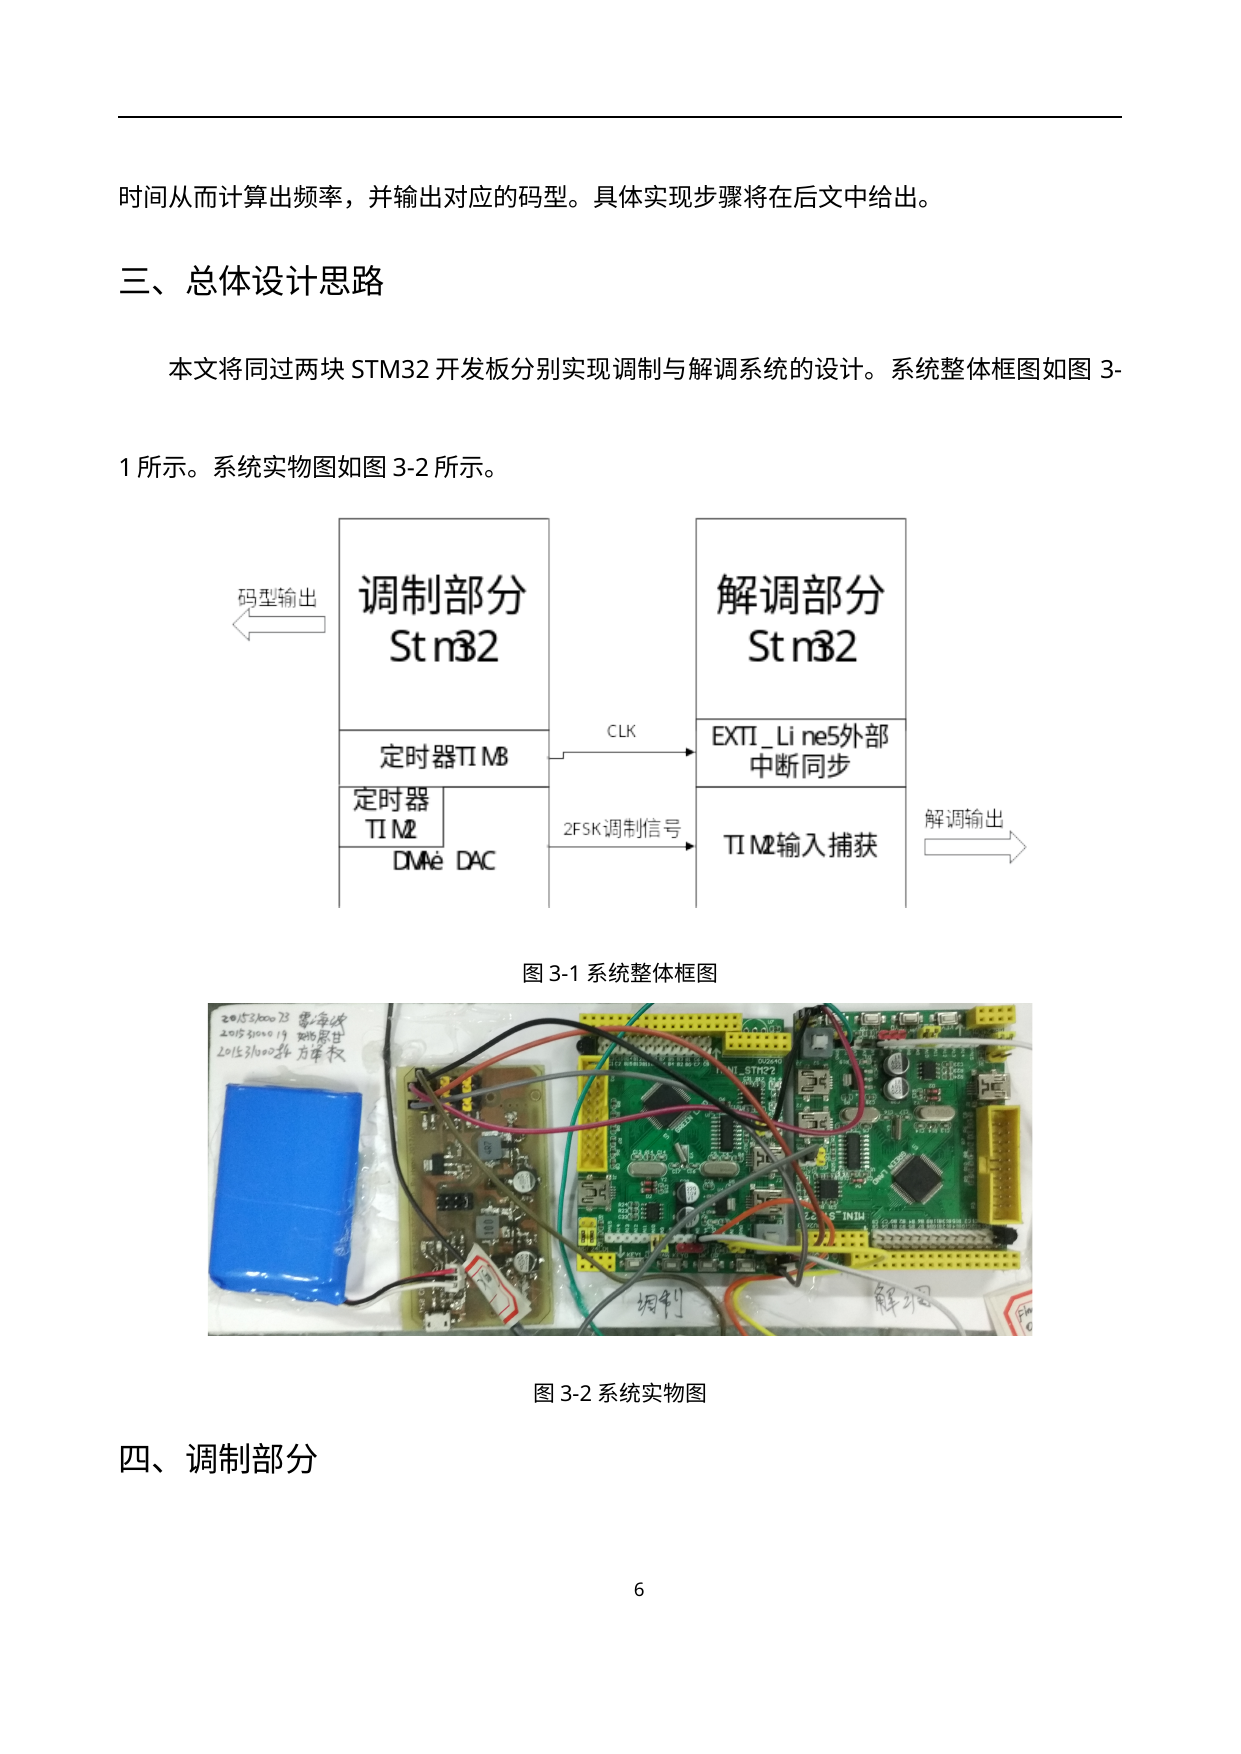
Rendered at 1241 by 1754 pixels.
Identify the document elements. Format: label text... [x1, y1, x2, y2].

text 本文将同过两块STM32开发板分别实现调制与解调系统的设计。系统整体框图如图3-1所示。系统实物图如图3-2所示。 [118, 335, 1122, 498]
subtitle 四、调制部分 [118, 1424, 1122, 1489]
subtitle 三、总体设计思路 [118, 246, 1122, 311]
text 图3-1 系统整体框图 [118, 955, 1122, 988]
picture [207, 1003, 1033, 1336]
text 图3-2 系统实物图 [118, 1376, 1122, 1409]
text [118, 163, 1122, 228]
